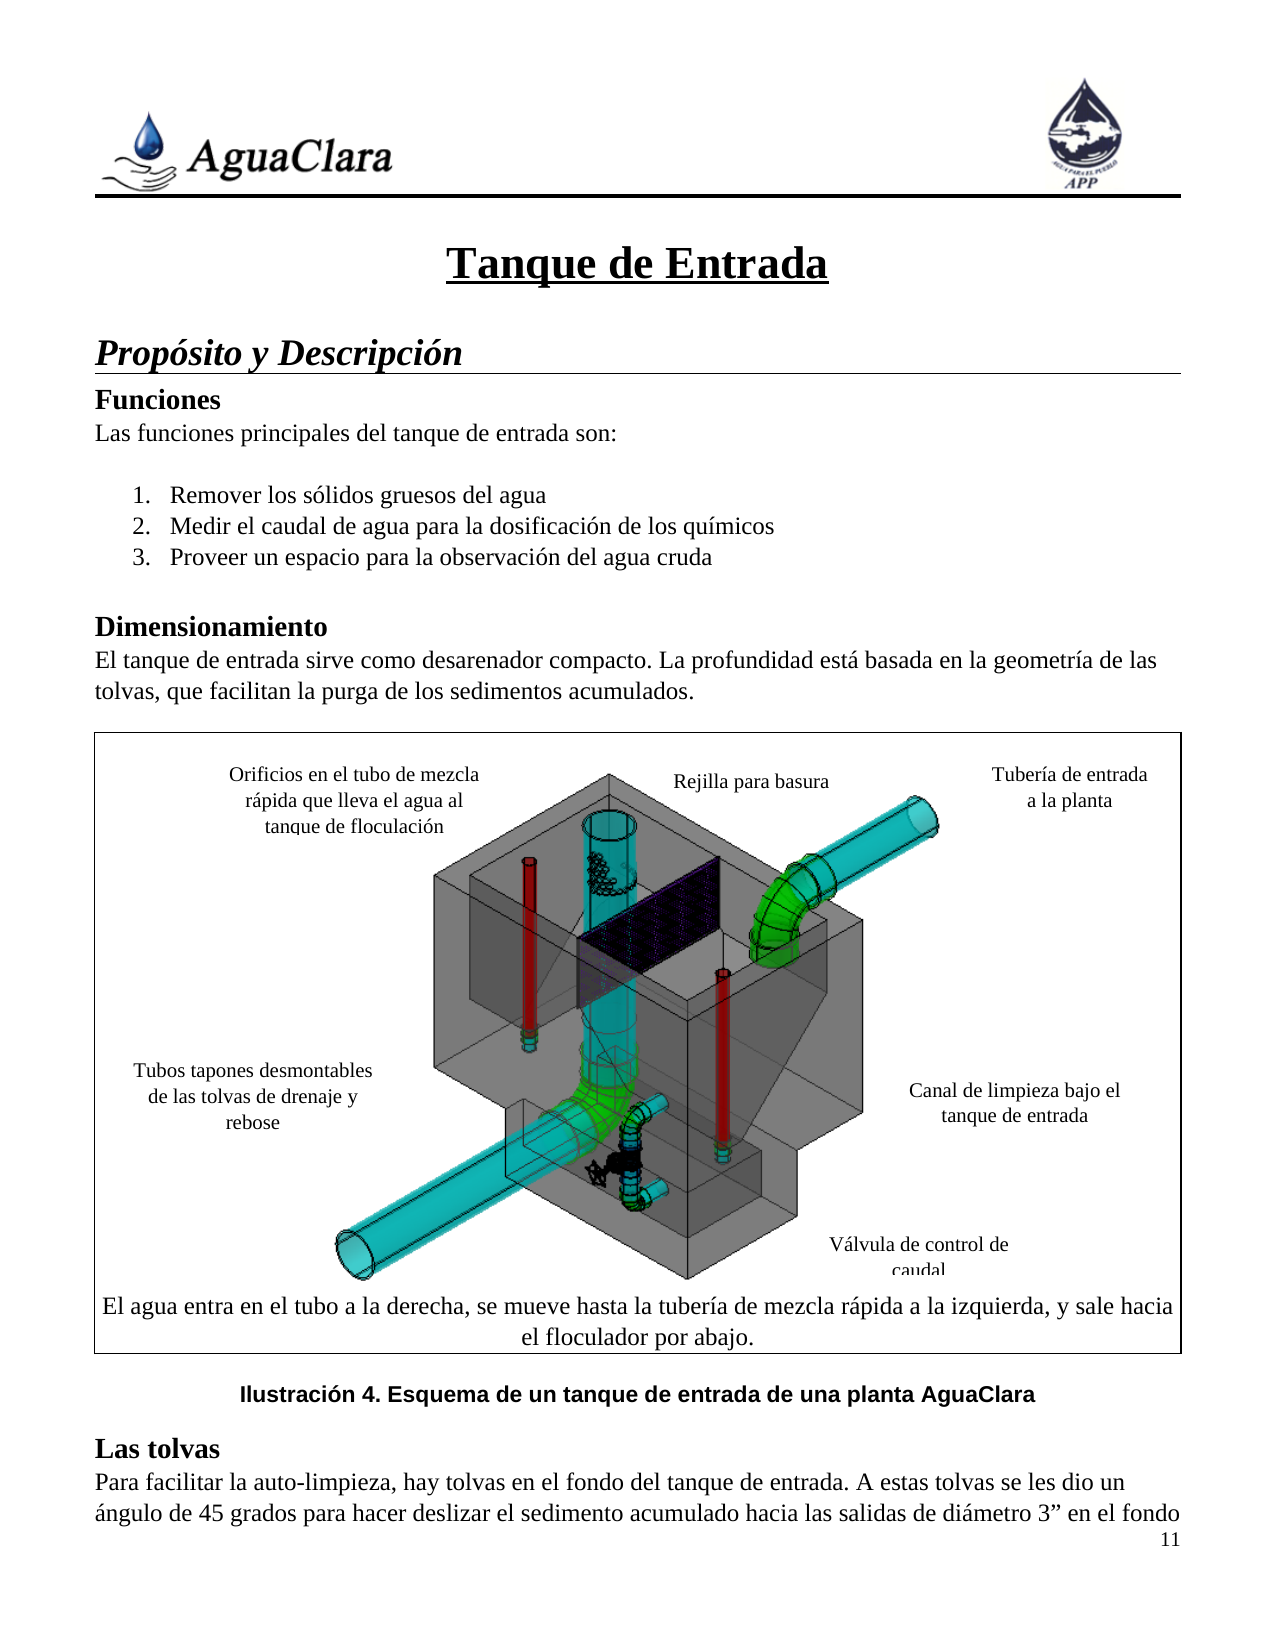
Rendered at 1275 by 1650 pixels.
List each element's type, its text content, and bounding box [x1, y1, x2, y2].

picture [328, 763, 948, 1289]
subtitle Tanque de Entrada [94, 236, 1181, 289]
list Remover los sólidos gruesos del agua [132, 480, 1181, 509]
list Medir el caudal de agua para la dosificación de los químicos [132, 511, 1181, 540]
subtitle Las tolvas [94, 1431, 1181, 1464]
text Ilustración 4. Esquema de un tanque de entrada de una planta AguaClara [94, 1381, 1181, 1408]
picture [1041, 75, 1134, 194]
text El agua entra en el tubo a la derecha, se mueve hasta la tubería de mezcla rápida a la izquierda, y sale hacia el floculador por abajo. [95, 1290, 1180, 1353]
text Las funciones principales del tanque de entrada son: [94, 418, 1181, 447]
subtitle Funciones [94, 382, 1181, 416]
subtitle Dimensionamiento [94, 609, 1181, 642]
picture [94, 111, 412, 194]
subtitle Propósito y Descripción [94, 330, 1181, 374]
list Proveer un espacio para la observación del agua cruda [132, 542, 1181, 571]
text El tanque de entrada sirve como desarenador compacto. La profundidad está basada en la geometría de las tolvas, que facilitan la purga de los sedimentos acumulados. [94, 645, 1181, 704]
